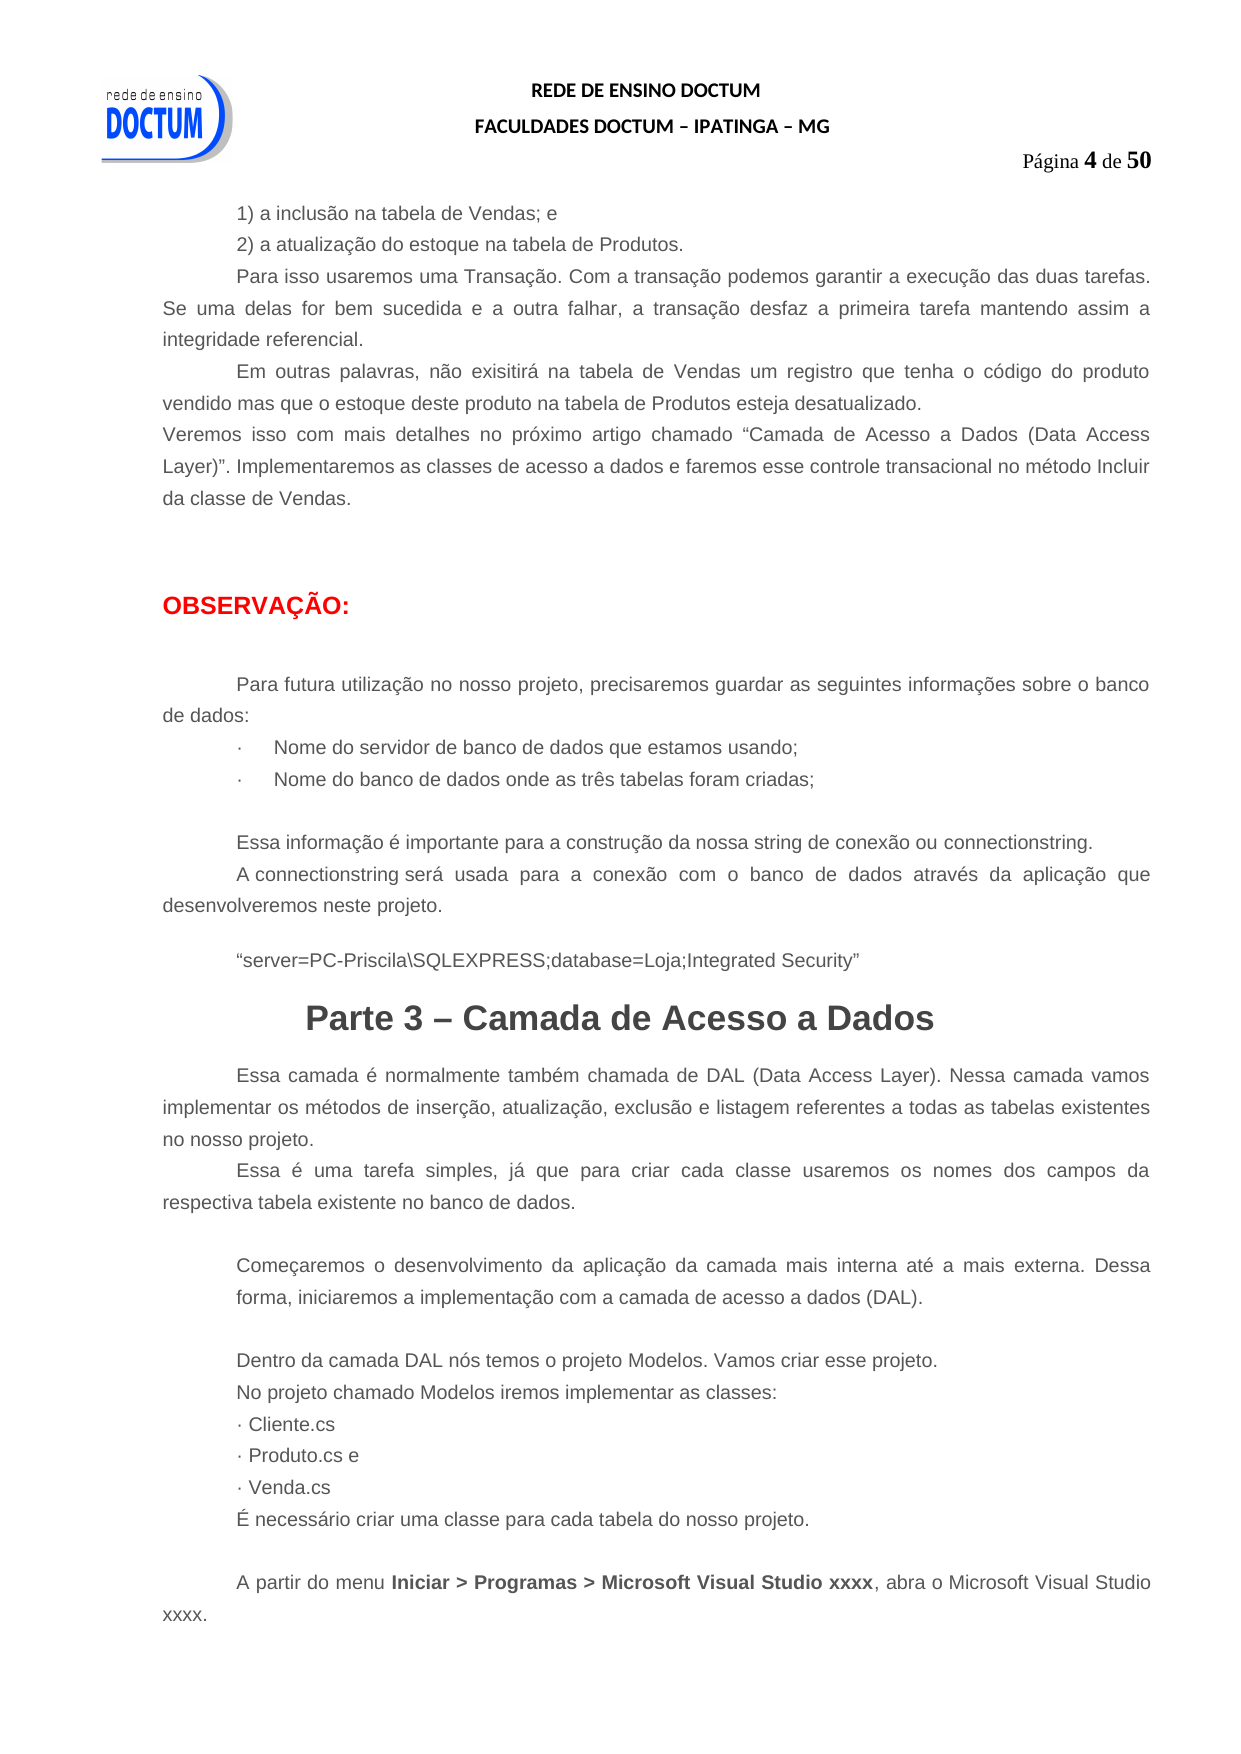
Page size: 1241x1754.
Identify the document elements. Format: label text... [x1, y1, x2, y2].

text Veremos isso com mais detalhes no próximo artigo chamado “Camada de Acesso a Dados (Data Access Layer)”. Implementaremos as classes de acesso a dados e faremos esse controle transacional no método Incluir da classe de Vendas. [162, 414, 1152, 509]
text “server=PC-Priscila\SQLEXPRESS;database=Loja;Integrated Security” [236, 917, 1152, 972]
text Começaremos o desenvolvimento da aplicação da camada mais interna até a mais externa. Dessa forma, iniciaremos a implementação com a camada de acesso a dados (DAL). [236, 1214, 1152, 1309]
text Para futura utilização no nosso projeto, precisaremos guardar as seguintes informações sobre o banco de dados: [162, 663, 1152, 727]
text 1) a inclusão na tabela de Vendas; e [236, 193, 1152, 224]
text · Venda.cs [162, 1467, 1152, 1499]
text É necessário criar uma classe para cada tabela do nosso projeto. [162, 1499, 1152, 1530]
text A connectionstring será usada para a conexão com o banco de dados através da aplicação que desenvolveremos neste projeto. [162, 853, 1152, 917]
text No projeto chamado Modelos iremos implementar as classes: [162, 1372, 1152, 1404]
text Em outras palavras, não exisitirá na tabela de Vendas um registro que tenha o código do produto vendido mas que o estoque deste produto na tabela de Produtos esteja desatualizado. [162, 351, 1152, 414]
subtitle Parte 3 – Camada de Acesso a Dados [89, 997, 1152, 1038]
text Dentro da camada DAL nós temos o projeto Modelos. Vamos criar esse projeto. [162, 1340, 1152, 1372]
text · Produto.cs e [162, 1435, 1152, 1467]
text Para isso usaremos uma Transação. Com a transação podemos garantir a execução das duas tarefas. Se uma delas for bem sucedida e a outra falhar, a transação desfaz a primeira tarefa mantendo assim a integridade referencial. [162, 256, 1152, 351]
list Nome do banco de dados onde as três tabelas foram criadas; [236, 758, 1152, 790]
text Essa é uma tarefa simples, já que para criar cada classe usaremos os nomes dos campos da respectiva tabela existente no banco de dados. [162, 1150, 1152, 1214]
text Essa informação é importante para a construção da nossa string de conexão ou connectionstring. [236, 790, 1152, 853]
picture [101, 75, 233, 163]
text · Cliente.cs [162, 1404, 1152, 1435]
text Essa camada é normalmente também chamada de DAL (Data Access Layer). Nessa camada vamos implementar os métodos de inserção, atualização, exclusão e listagem referentes a todas as tabelas existentes no nosso projeto. [162, 1055, 1152, 1150]
text OBSERVAÇÃO: [162, 591, 1152, 619]
text 2) a atualização do estoque na tabela de Produtos. [236, 224, 1152, 256]
text A partir do menu Iniciar > Programas > Microsoft Visual Studio xxxx, abra o Microsoft Visual Studio xxxx. [162, 1562, 1152, 1625]
list Nome do servidor de banco de dados que estamos usando; [236, 727, 1152, 758]
